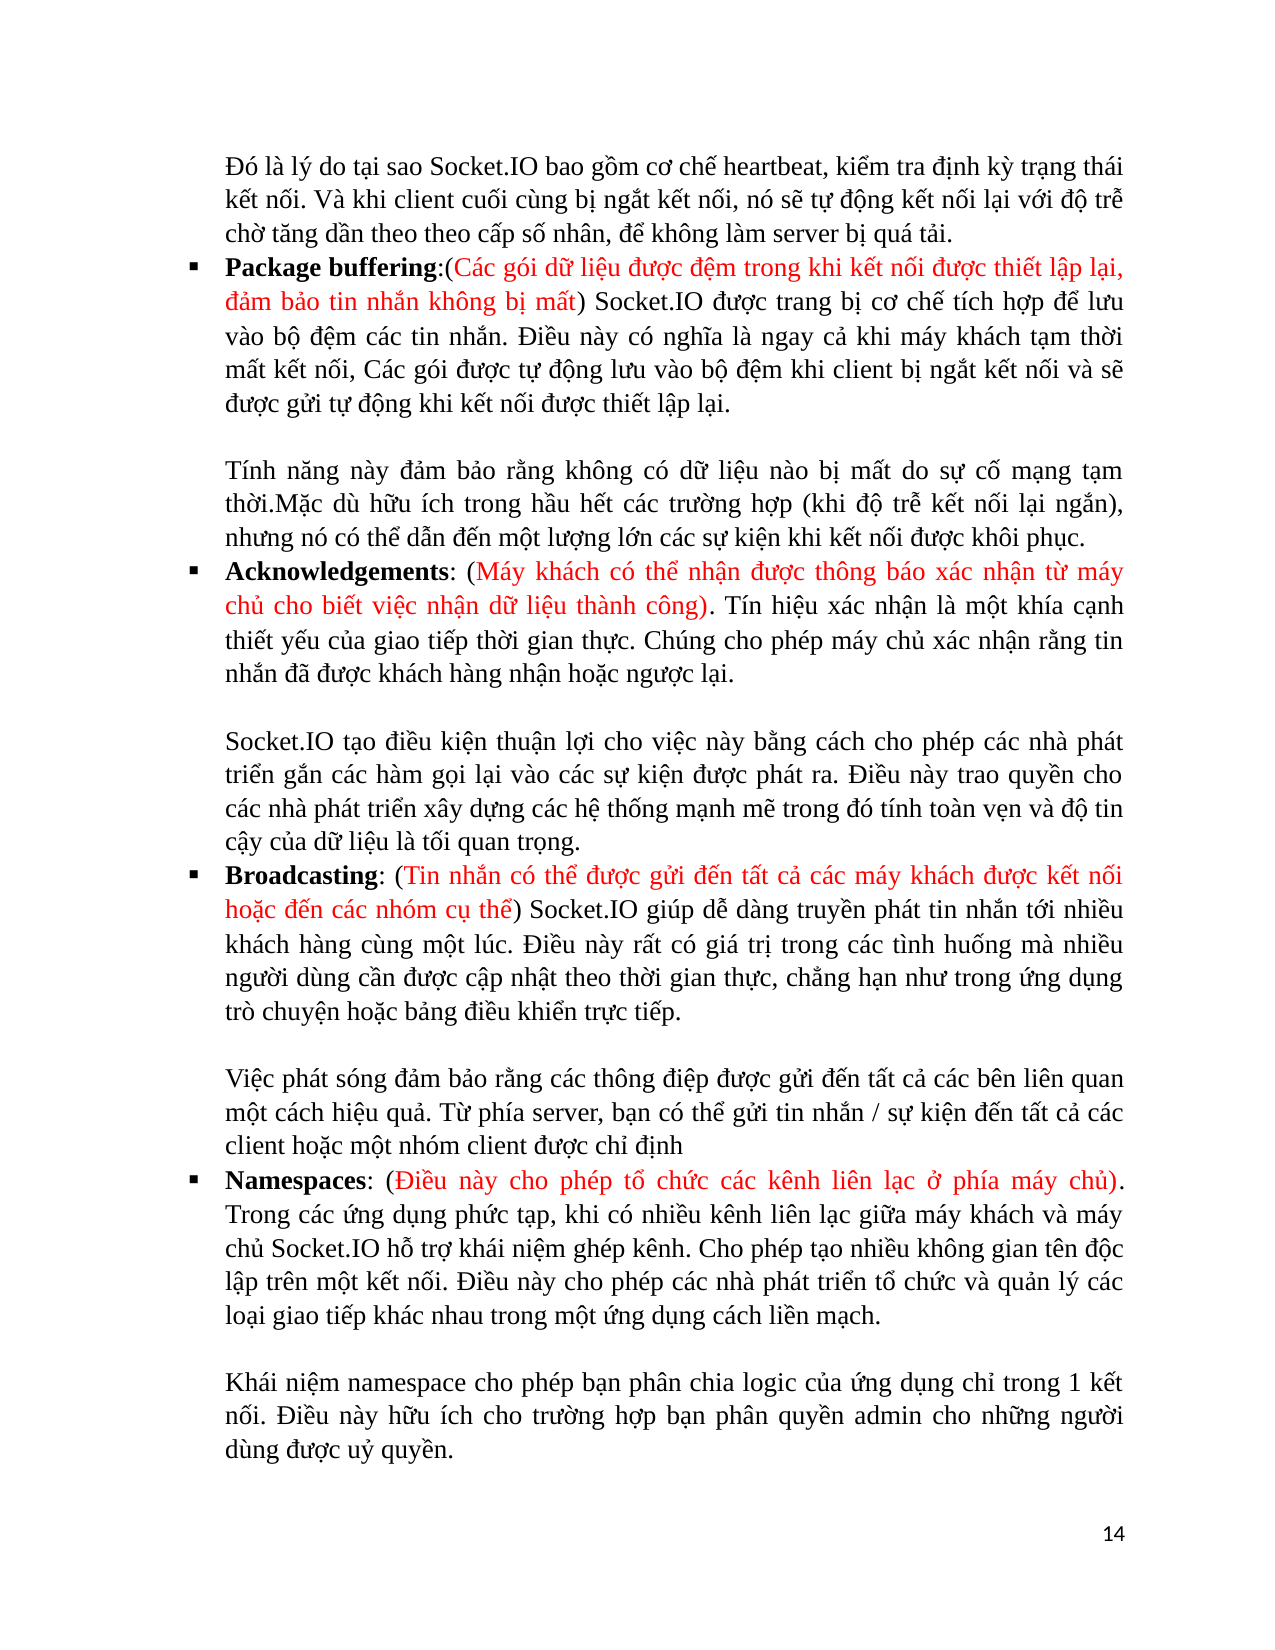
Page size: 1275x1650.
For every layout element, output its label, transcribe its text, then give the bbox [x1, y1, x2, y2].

list Tính năng này đảm bảo rằng không có dữ liệu nào bị mất do sự cố mạng tạm thời.Mặc dù hữu ích trong hầu hết các trường hợp (khi độ trễ kết nối lại ngắn), nhưng nó có thể dẫn đến một lượng lớn các sự kiện khi kết nối được khôi phục. [225, 454, 1125, 552]
list Khái niệm namespace cho phép bạn phân chia logic của ứng dụng chỉ trong 1 kết nối. Điều này hữu ích cho trường hợp bạn phân quyền admin cho những người dùng được uỷ quyền. [225, 1366, 1125, 1464]
list Package buffering:(Các gói dữ liệu được đệm trong khi kết nối được thiết lập lại, đảm bảo tin nhắn không bị mất) Socket.IO được trang bị cơ chế tích hợp để lưu vào bộ đệm các tin nhắn. Điều này có nghĩa là ngay cả khi máy khách tạm thời mất kết nối, Các gói được tự động lưu vào bộ đệm khi client bị ngắt kết nối và sẽ được gửi tự động khi kết nối được thiết lập lại. [187, 251, 1125, 418]
list Socket.IO tạo điều kiện thuận lợi cho việc này bằng cách cho phép các nhà phát triển gắn các hàm gọi lại vào các sự kiện được phát ra. Điều này trao quyền cho các nhà phát triển xây dựng các hệ thống mạnh mẽ trong đó tính toàn vẹn và độ tin cậy của dữ liệu là tối quan trọng. [225, 724, 1125, 856]
list Broadcasting: (Tin nhắn có thể được gửi đến tất cả các máy khách được kết nối hoặc đến các nhóm cụ thể) Socket.IO giúp dễ dàng truyền phát tin nhắn tới nhiều khách hàng cùng một lúc. Điều này rất có giá trị trong các tình huống mà nhiều người dùng cần được cập nhật theo thời gian thực, chẳng hạn như trong ứng dụng trò chuyện hoặc bảng điều khiển trực tiếp. [187, 859, 1125, 1026]
list Việc phát sóng đảm bảo rằng các thông điệp được gửi đến tất cả các bên liên quan một cách hiệu quả. Từ phía server, bạn có thể gửi tin nhắn / sự kiện đến tất cả các client hoặc một nhóm client được chỉ định [225, 1062, 1125, 1160]
list Acknowledgements: (Máy khách có thể nhận được thông báo xác nhận từ máy chủ cho biết việc nhận dữ liệu thành công). Tín hiệu xác nhận là một khía cạnh thiết yếu của giao tiếp thời gian thực. Chúng cho phép máy chủ xác nhận rằng tin nhắn đã được khách hàng nhận hoặc ngược lại. [187, 555, 1125, 689]
list Đó là lý do tại sao Socket.IO bao gồm cơ chế heartbeat, kiểm tra định kỳ trạng thái kết nối. Và khi client cuối cùng bị ngắt kết nối, nó sẽ tự động kết nối lại với độ trễ chờ tăng dần theo theo cấp số nhân, để không làm server bị quá tải. [225, 150, 1125, 248]
list Namespaces: (Điều này cho phép tổ chức các kênh liên lạc ở phía máy chủ). Trong các ứng dụng phức tạp, khi có nhiều kênh liên lạc giữa máy khách và máy chủ Socket.IO hỗ trợ khái niệm ghép kênh. Cho phép tạo nhiều không gian tên độc lập trên một kết nối. Điều này cho phép các nhà phát triển tổ chức và quản lý các loại giao tiếp khác nhau trong một ứng dụng cách liền mạch. [187, 1163, 1125, 1330]
